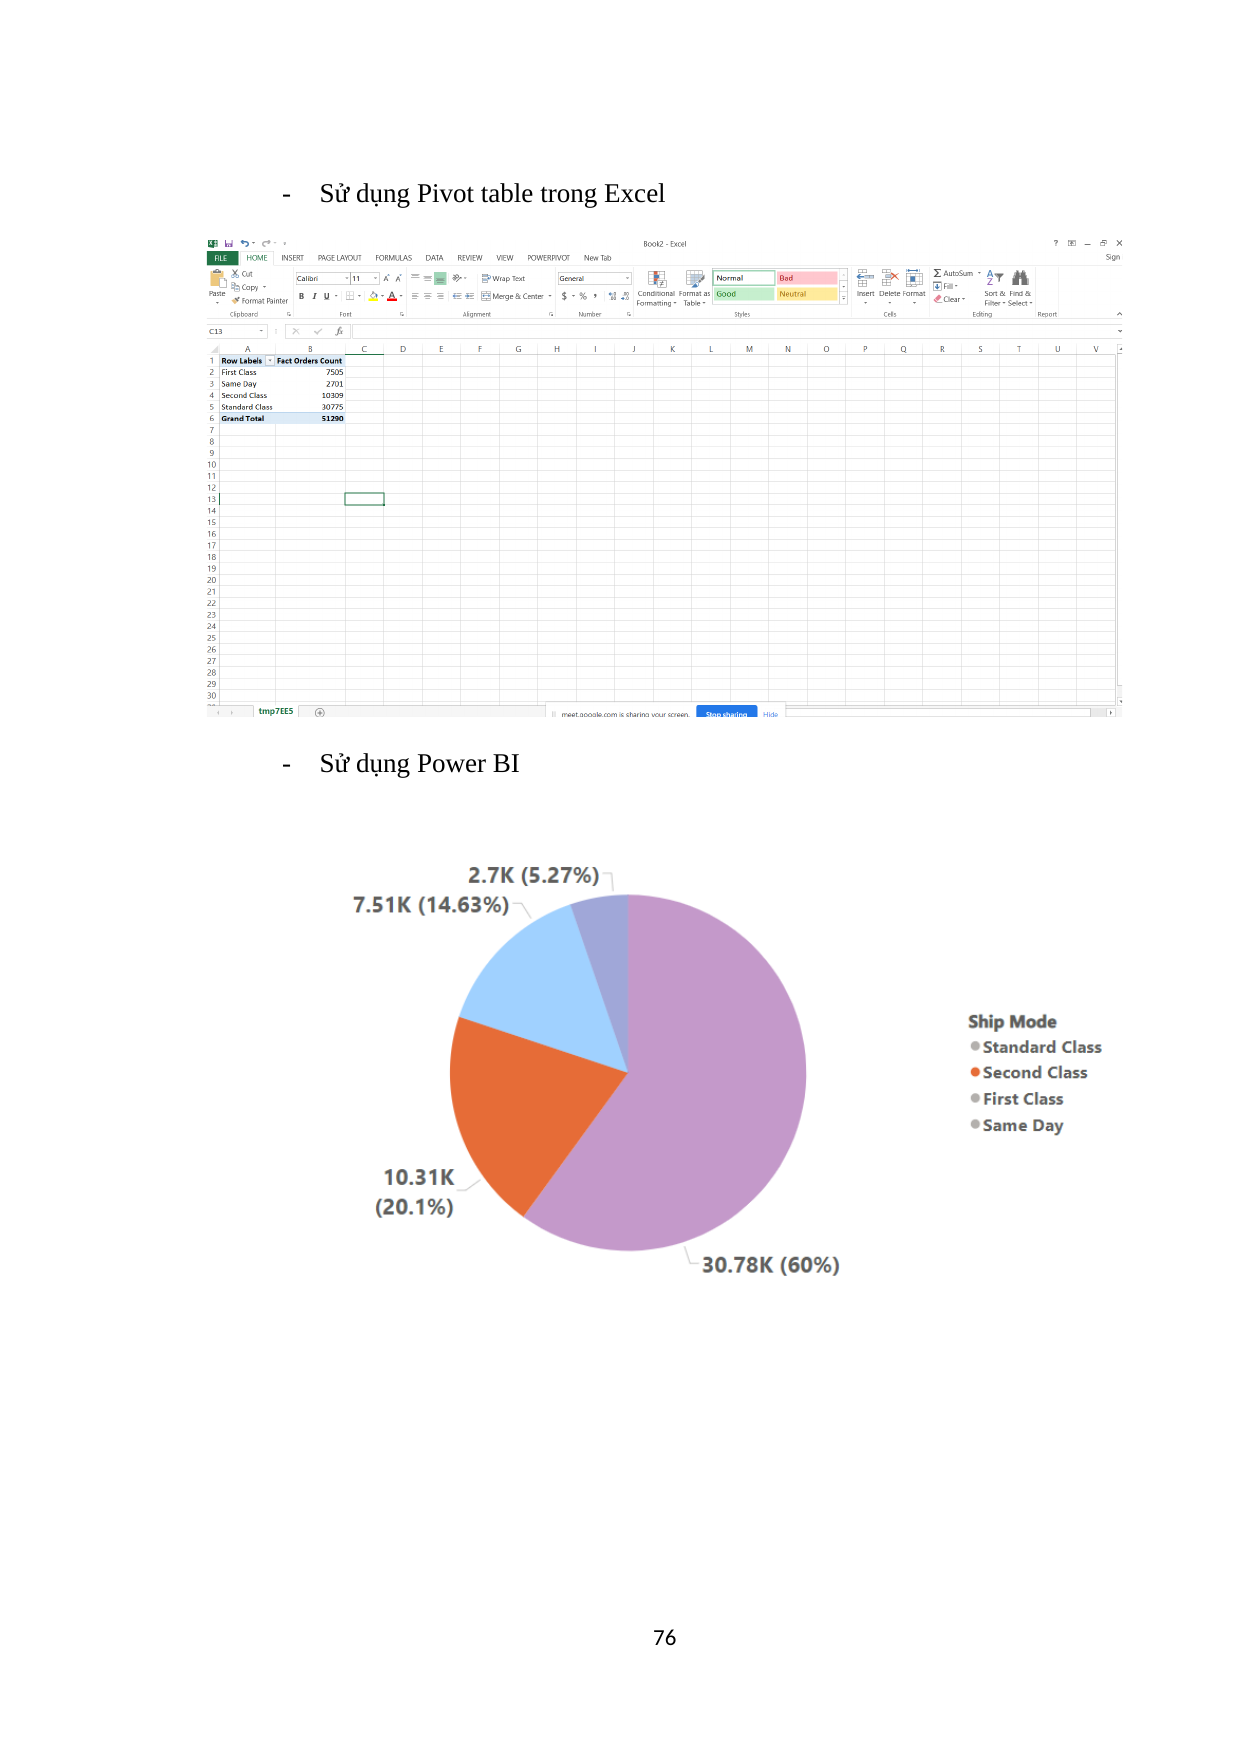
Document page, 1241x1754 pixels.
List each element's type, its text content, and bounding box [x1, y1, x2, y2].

list Sử dụng Power BI [282, 747, 1122, 778]
picture [206, 810, 1123, 1317]
list Sử dụng Pivot table trong Excel [282, 177, 1122, 208]
picture [206, 240, 1123, 717]
